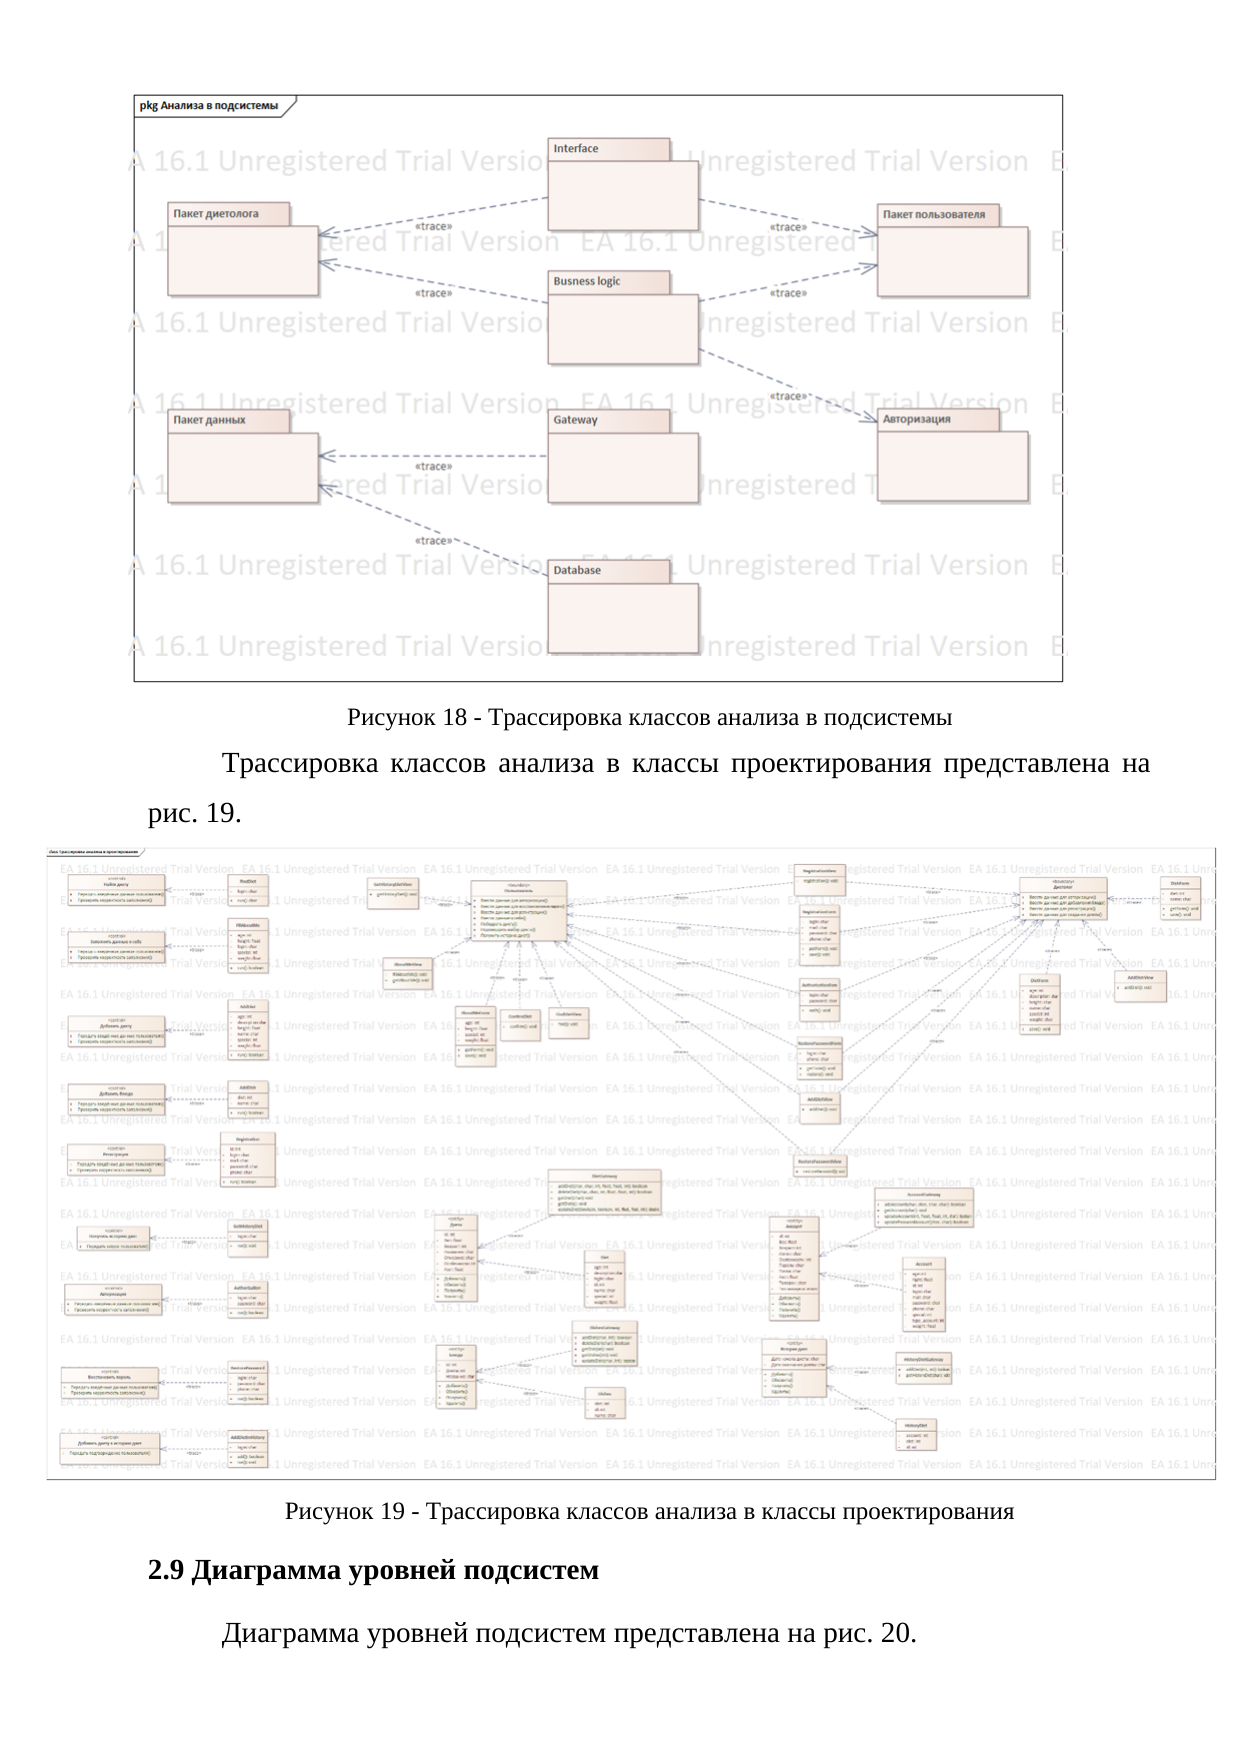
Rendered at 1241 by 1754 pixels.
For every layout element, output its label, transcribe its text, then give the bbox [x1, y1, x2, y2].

picture [44, 845, 1218, 1482]
picture [127, 88, 1068, 688]
text Диаграмма уровней подсистем представлена на рис. 20. [148, 1615, 1152, 1648]
text Трассировка классов анализа в классы проектирования представлена на рис. 19. [148, 745, 1152, 829]
text Рисунок 19 - Трассировка классов анализа в классы проектирования [148, 1496, 1152, 1525]
text Рисунок 18 - Трассировка классов анализа в подсистемы [148, 702, 1152, 731]
subtitle 2.9 Диаграмма уровней подсистем [148, 1552, 1152, 1585]
